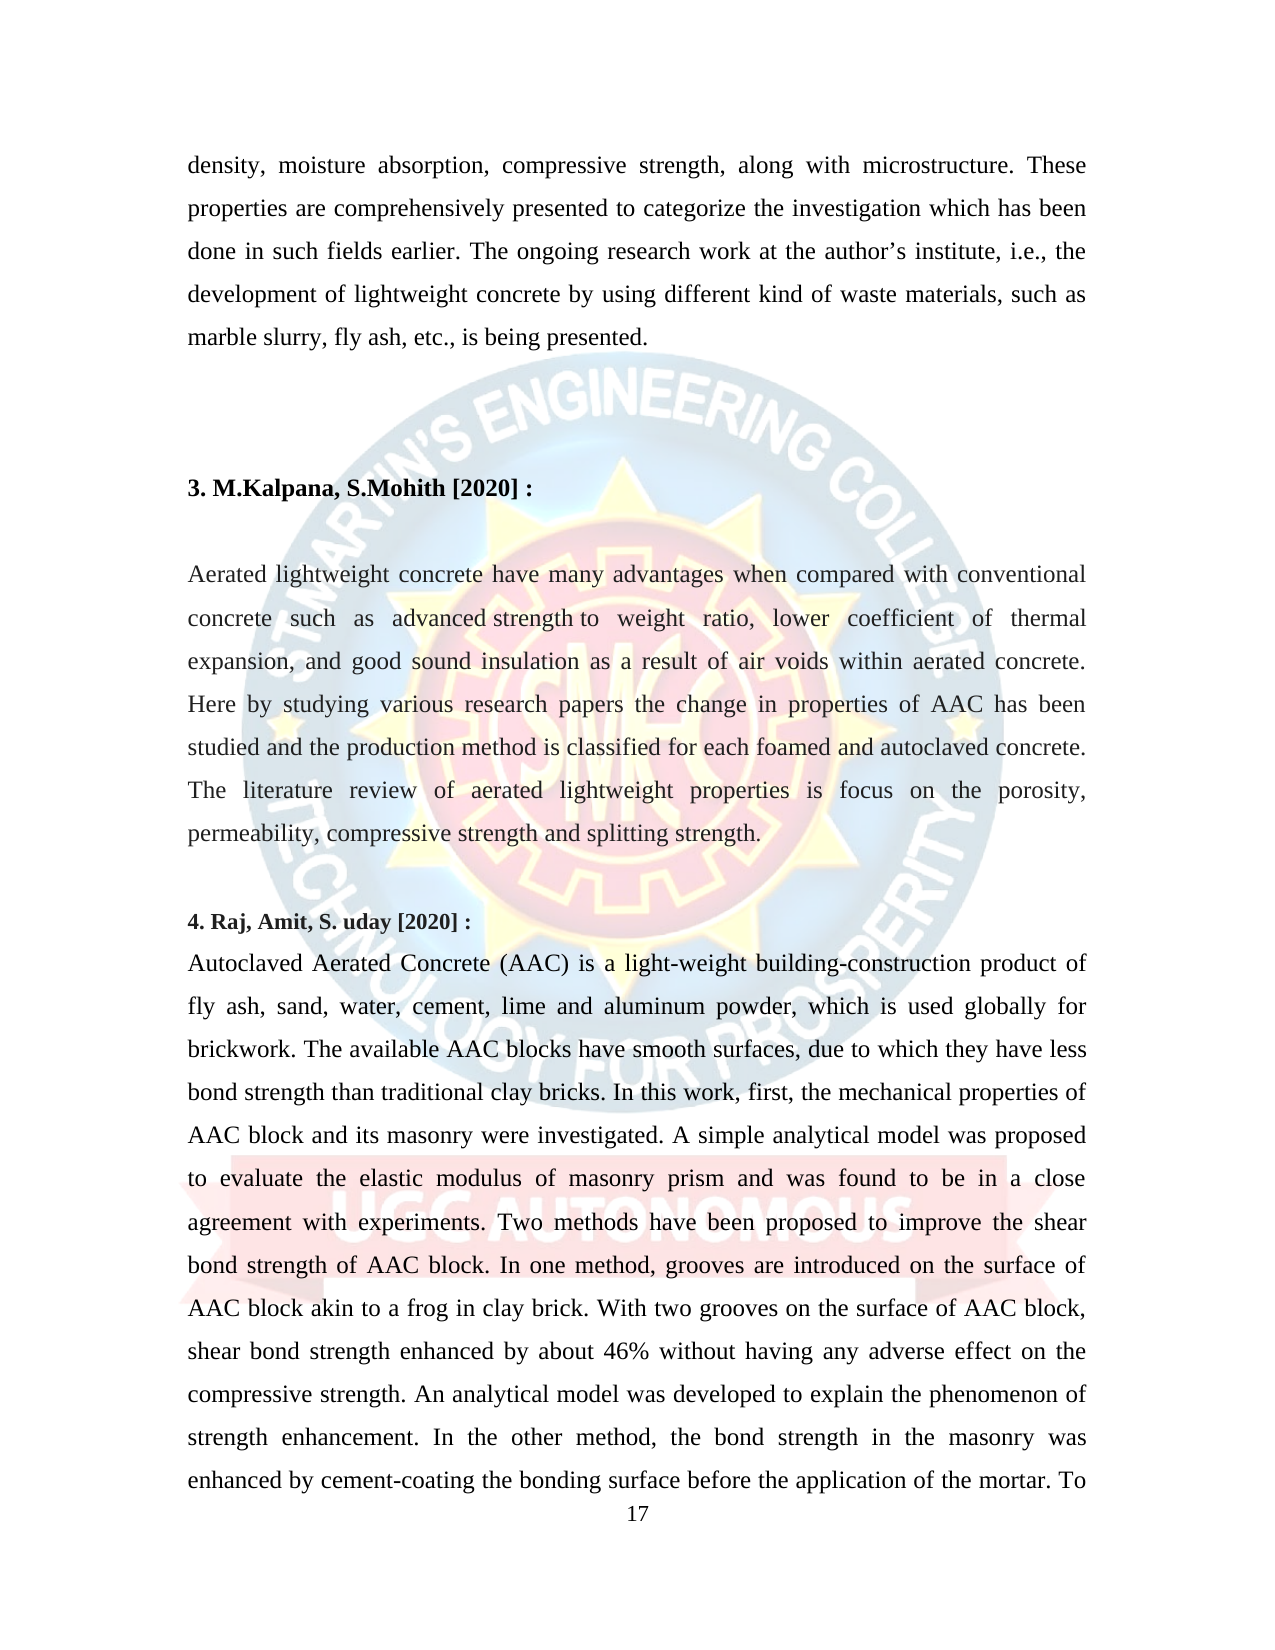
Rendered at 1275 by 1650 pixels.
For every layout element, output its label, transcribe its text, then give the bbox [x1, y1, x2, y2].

text 3. M.Kalpana, S.Mohith [2020] : [187, 473, 1087, 502]
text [187, 150, 1087, 351]
text Aerated lightweight concrete have many advantages when compared with conventional concrete such as advanced strength to weight ratio, lower coefficient of thermal expansion, and good sound insulation as a result of air voids within aerated concrete. Here by studying various research papers the change in properties of AAC has been studied and the production method is classified for each foamed and autoclaved concrete. The literature review of aerated lightweight properties is focus on the porosity, permeability, compressive strength and splitting strength. [187, 559, 1087, 847]
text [187, 948, 1087, 1494]
text 4. Raj, Amit, S. uday [2020] : [187, 908, 1087, 935]
